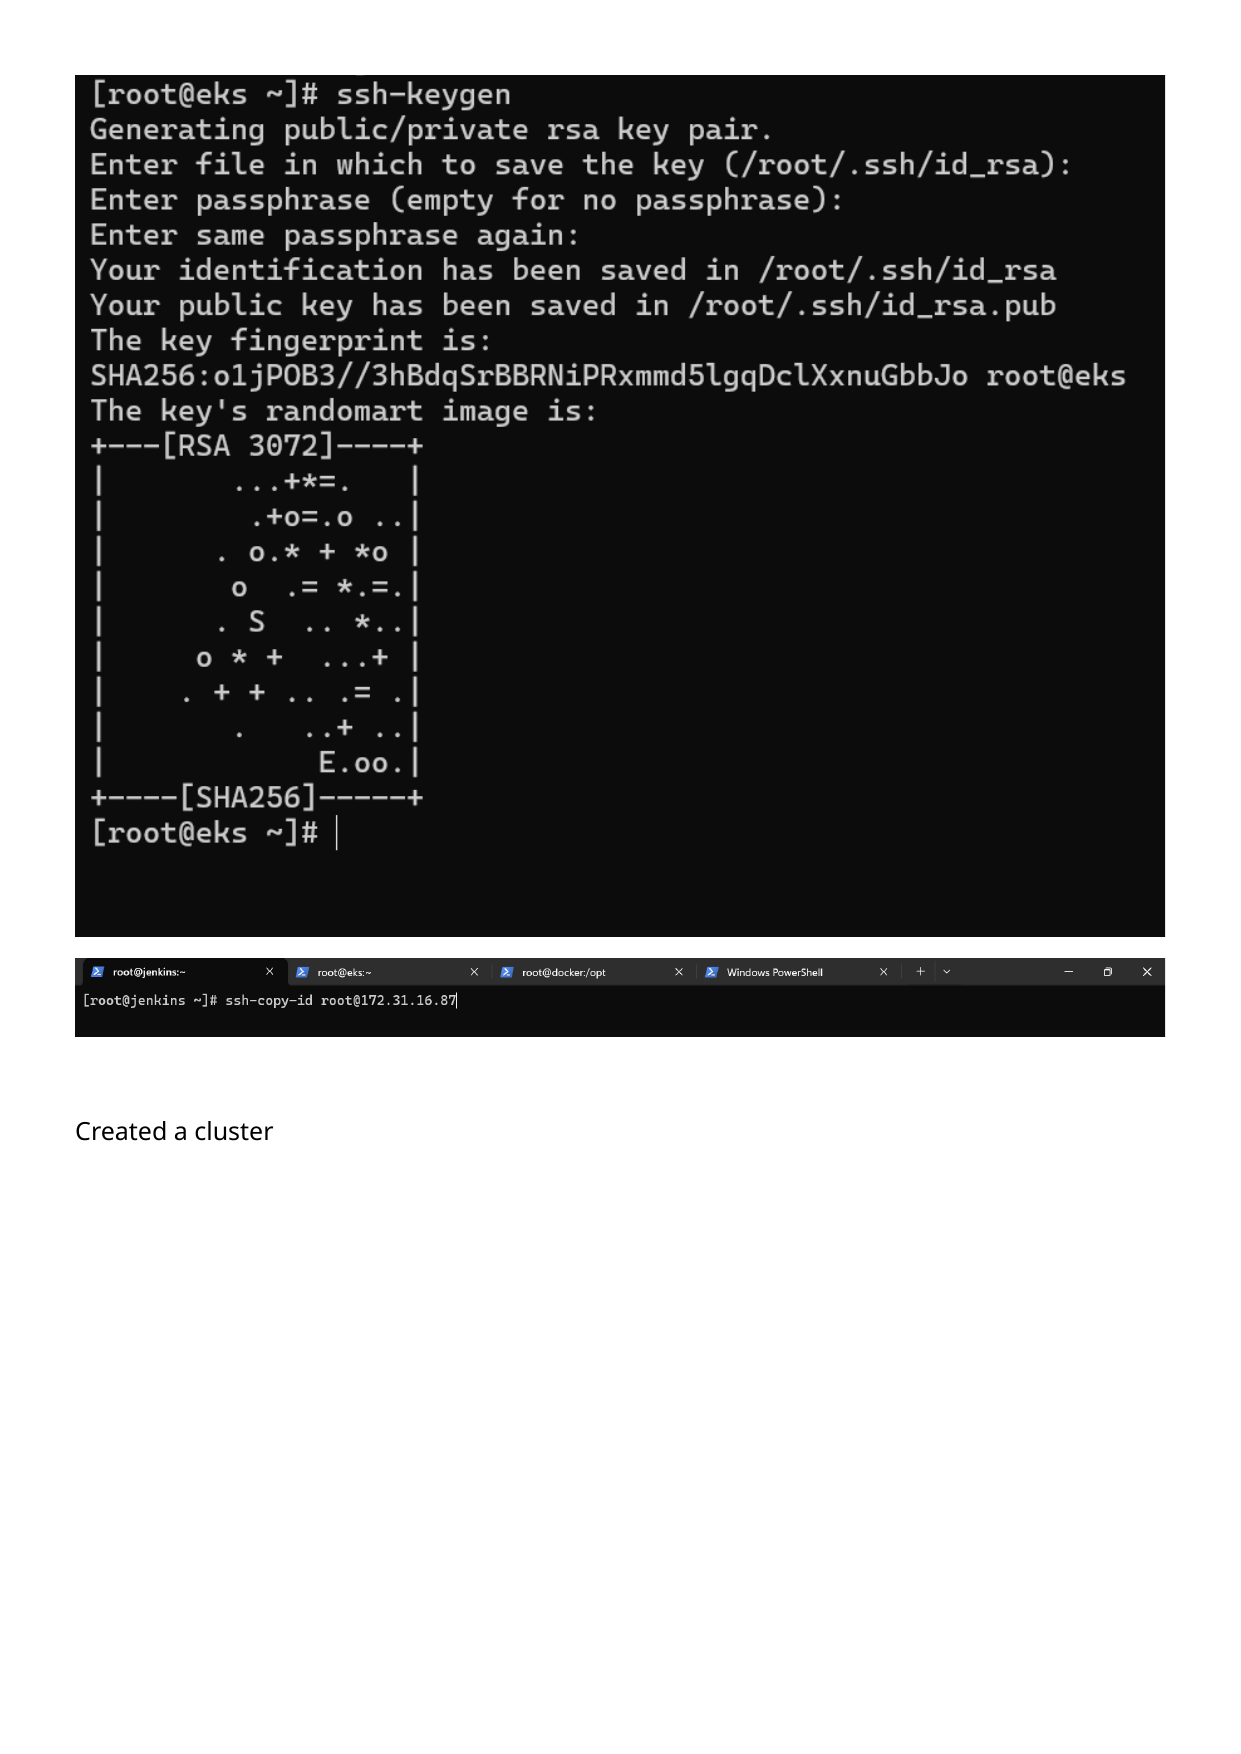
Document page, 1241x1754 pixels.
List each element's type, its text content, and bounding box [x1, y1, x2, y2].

picture [75, 75, 1166, 937]
picture [75, 958, 1166, 1037]
text Created a cluster [75, 1114, 1165, 1148]
